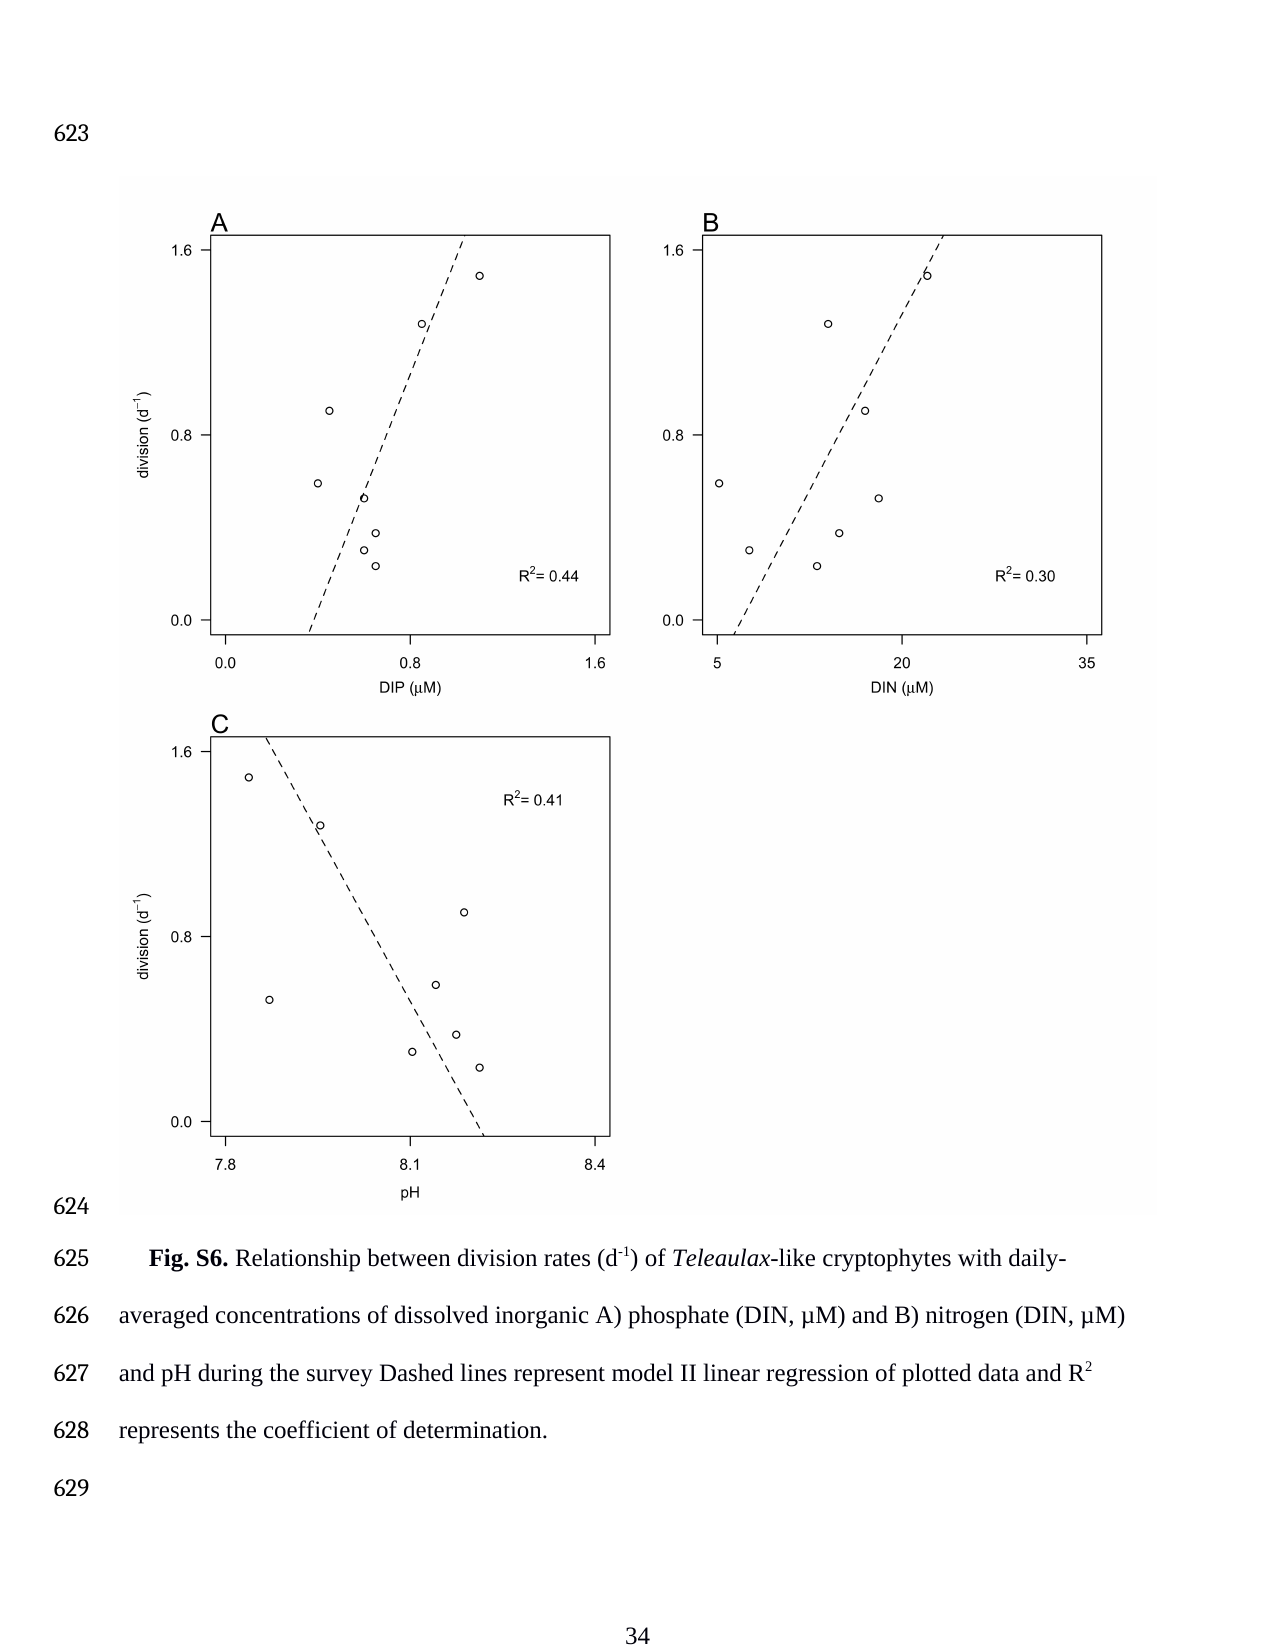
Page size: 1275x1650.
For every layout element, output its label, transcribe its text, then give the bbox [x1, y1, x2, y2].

text Fig. S6. Relationship between division rates (d-1) of Teleaulax-like cryptophytes with daily-averaged concentrations of dissolved inorganic A) phosphate (DIN, µM) and B) nitrogen (DIN, µM) and pH during the survey Dashed lines represent model II linear regression of plotted data and R2 represents the coefficient of determination. [118, 1243, 1156, 1444]
picture [118, 176, 1157, 1215]
